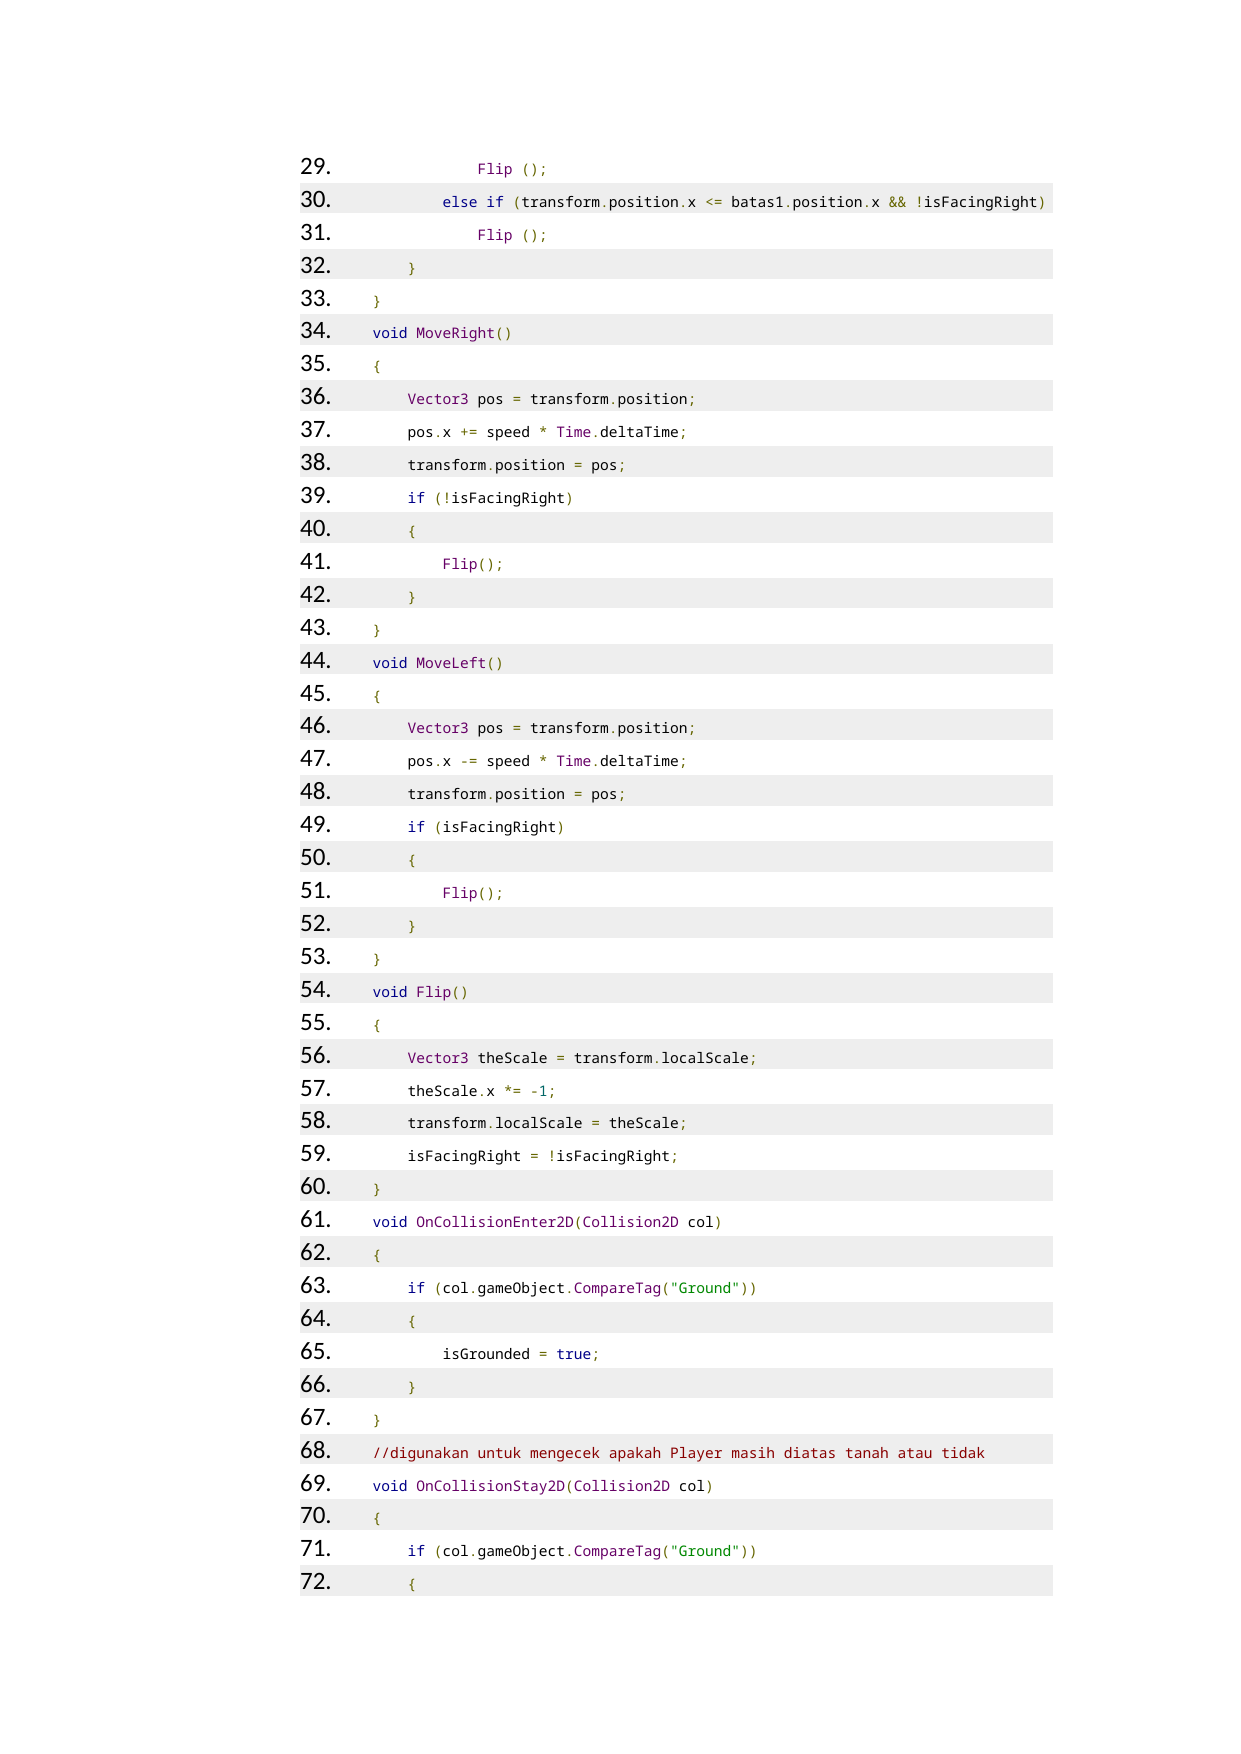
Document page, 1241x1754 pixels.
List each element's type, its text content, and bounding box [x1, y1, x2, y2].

list void OnCollisionStay2D(Collision2D col) [300, 1467, 1053, 1497]
list } [300, 578, 1053, 608]
list { [300, 512, 1053, 543]
list isGrounded = true; [300, 1335, 1053, 1366]
list Flip(); [300, 545, 1053, 576]
list Vector3 theScale = transform.localScale; [300, 1039, 1053, 1069]
list //digunakan untuk mengecek apakah Player masih diatas tanah atau tidak [300, 1434, 1053, 1464]
list void MoveLeft() [300, 644, 1053, 674]
list isFacingRight = !isFacingRight; [300, 1137, 1053, 1168]
list { [300, 347, 1053, 378]
list Vector3 pos = transform.position; [300, 380, 1053, 411]
list Flip (); [300, 216, 1053, 246]
list } [300, 1170, 1053, 1201]
list } [300, 1368, 1053, 1398]
list { [300, 1499, 1053, 1530]
list transform.localScale = theScale; [300, 1104, 1053, 1135]
list { [300, 1302, 1053, 1333]
list { [300, 841, 1053, 872]
list if (!isFacingRight) [300, 479, 1053, 510]
list Flip(); [300, 874, 1053, 905]
list } [300, 611, 1053, 641]
list void OnCollisionEnter2D(Collision2D col) [300, 1203, 1053, 1234]
list { [300, 1565, 1053, 1596]
list { [300, 1006, 1053, 1036]
list transform.position = pos; [300, 775, 1053, 806]
list if (isFacingRight) [300, 808, 1053, 839]
list pos.x -= speed * Time.deltaTime; [300, 742, 1053, 773]
list Vector3 pos = transform.position; [300, 709, 1053, 740]
list transform.position = pos; [300, 446, 1053, 477]
list pos.x += speed * Time.deltaTime; [300, 413, 1053, 444]
list } [300, 1401, 1053, 1431]
list } [300, 940, 1053, 971]
list { [300, 677, 1053, 707]
list Flip (); [300, 150, 1053, 181]
list { [300, 1236, 1053, 1267]
list void MoveRight() [300, 314, 1053, 345]
list theScale.x *= -1; [300, 1072, 1053, 1102]
list else if (transform.position.x <= batas1.position.x && !isFacingRight) [300, 183, 1053, 213]
list } [300, 282, 1053, 312]
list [300, 1532, 1053, 1563]
list void Flip() [300, 973, 1053, 1003]
list } [300, 249, 1053, 279]
list if (col.gameObject.CompareTag("Ground")) [300, 1269, 1053, 1300]
list } [300, 907, 1053, 938]
